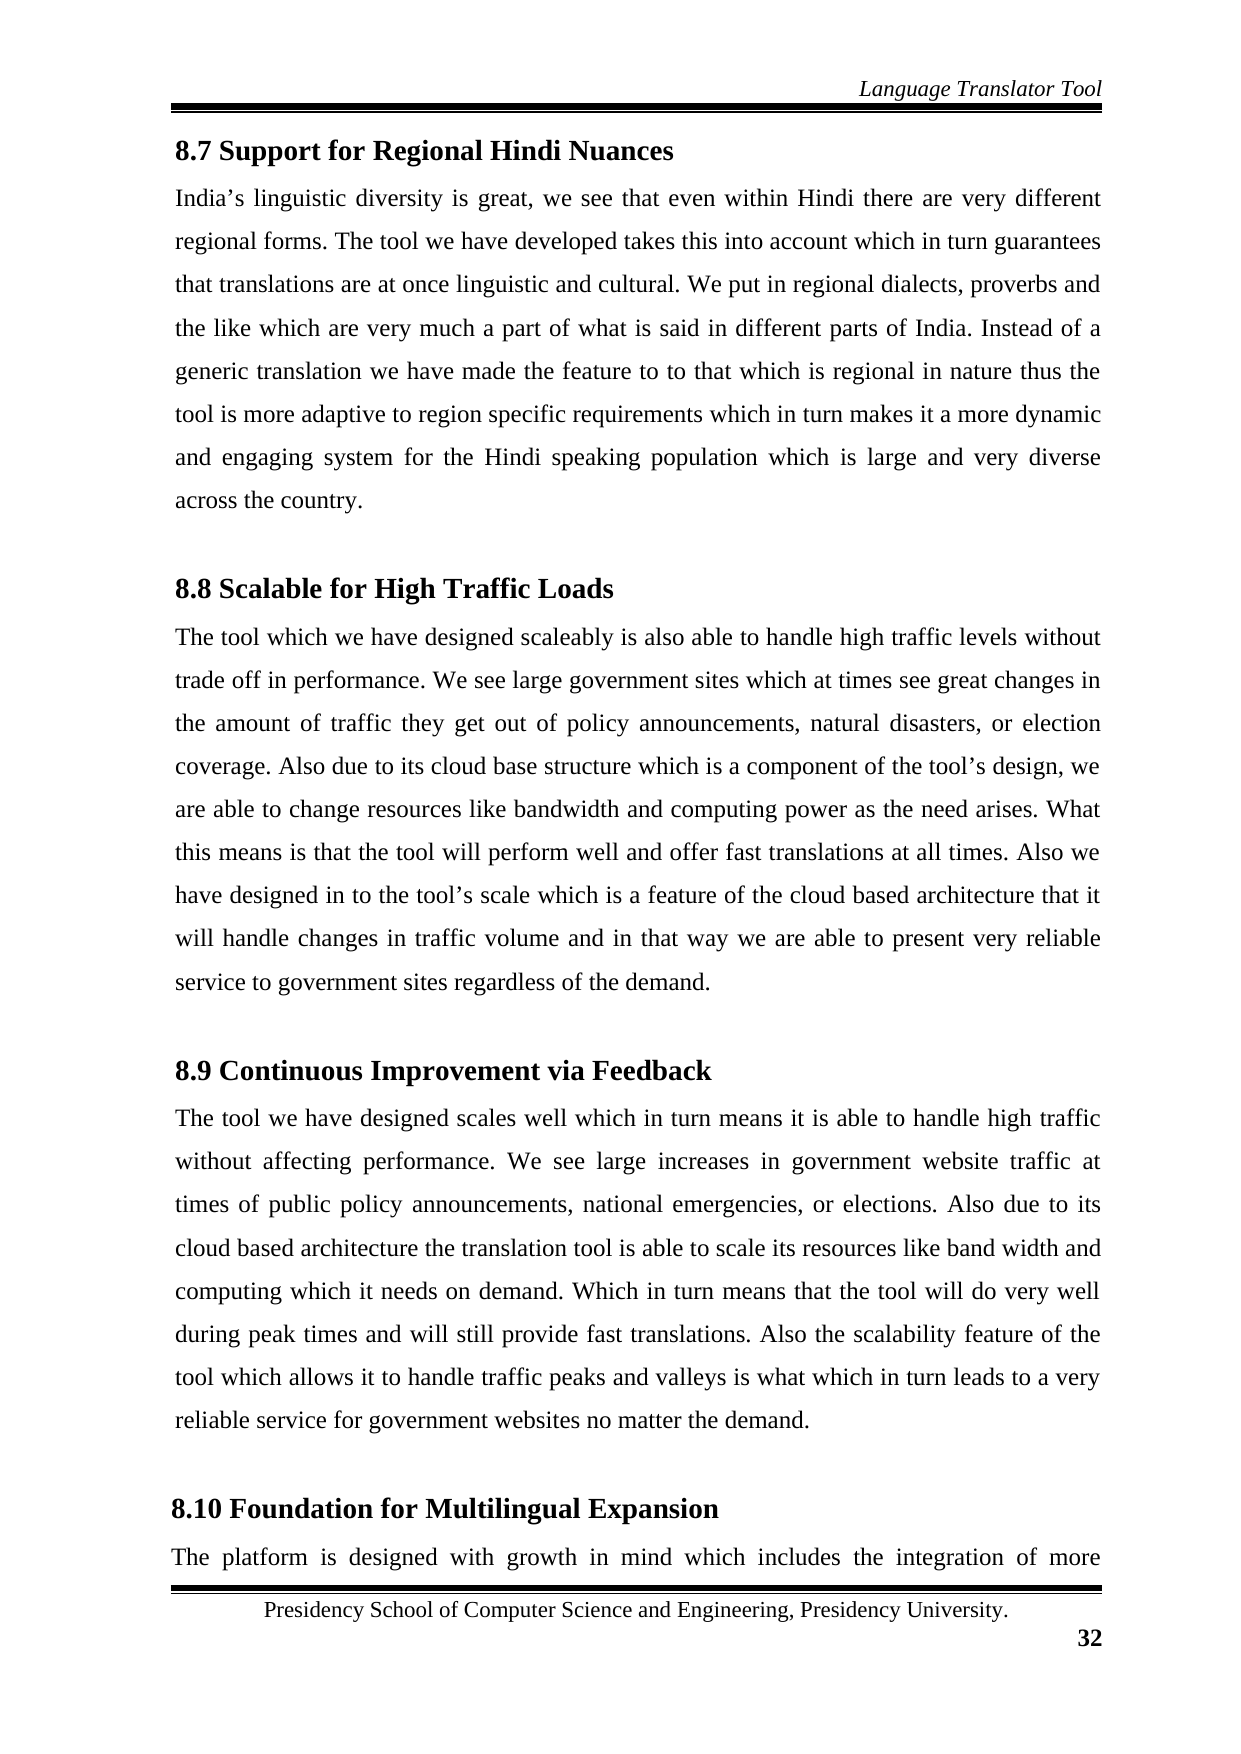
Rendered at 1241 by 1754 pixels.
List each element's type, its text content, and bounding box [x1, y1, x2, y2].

subtitle 8.8 Scalable for High Traffic Loads [175, 571, 1102, 605]
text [171, 1542, 1102, 1570]
subtitle India’s linguistic diversity is great, we see that even within Hindi there are very different regional forms. The tool we have developed takes this into account which in turn guarantees that translations are at once linguistic and cultural. We put in regional dialects, proverbs and the like which are very much a part of what is said in different parts of India. Instead of a generic translation we have made the feature to to that which is regional in nature thus the tool is more adaptive to region specific requirements which in turn makes it a more dynamic and engaging system for the Hindi speaking population which is large and very diverse across the country. [175, 183, 1102, 514]
subtitle 8.7 Support for Regional Hindi Nuances [175, 133, 1102, 166]
subtitle The tool which we have designed scaleably is also able to handle high traffic levels without trade off in performance. We see large government sites which at times see great changes in the amount of traffic they get out of policy announcements, natural disasters, or election coverage. Also due to its cloud base structure which is a component of the tool’s design, we are able to change resources like bandwidth and computing power as the need arises. What this means is that the tool will perform well and offer fast translations at all times. Also we have designed in to the tool’s scale which is a feature of the cloud based architecture that it will handle changes in traffic volume and in that way we are able to present very reliable service to government sites regardless of the demand. [175, 622, 1102, 995]
subtitle 8.10 Foundation for Multilingual Expansion [171, 1491, 1102, 1525]
subtitle 8.9 Continuous Improvement via Feedback [175, 1053, 1102, 1086]
subtitle The tool we have designed scales well which in turn means it is able to handle high traffic without affecting performance. We see large increases in government website traffic at times of public policy announcements, national emergencies, or elections. Also due to its cloud based architecture the translation tool is able to scale its resources like band width and computing which it needs on demand. Which in turn means that the tool will do very well during peak times and will still provide fast translations. Also the scalability feature of the tool which allows it to handle traffic peaks and valleys is what which in turn leads to a very reliable service for government websites no matter the demand. [175, 1103, 1102, 1434]
